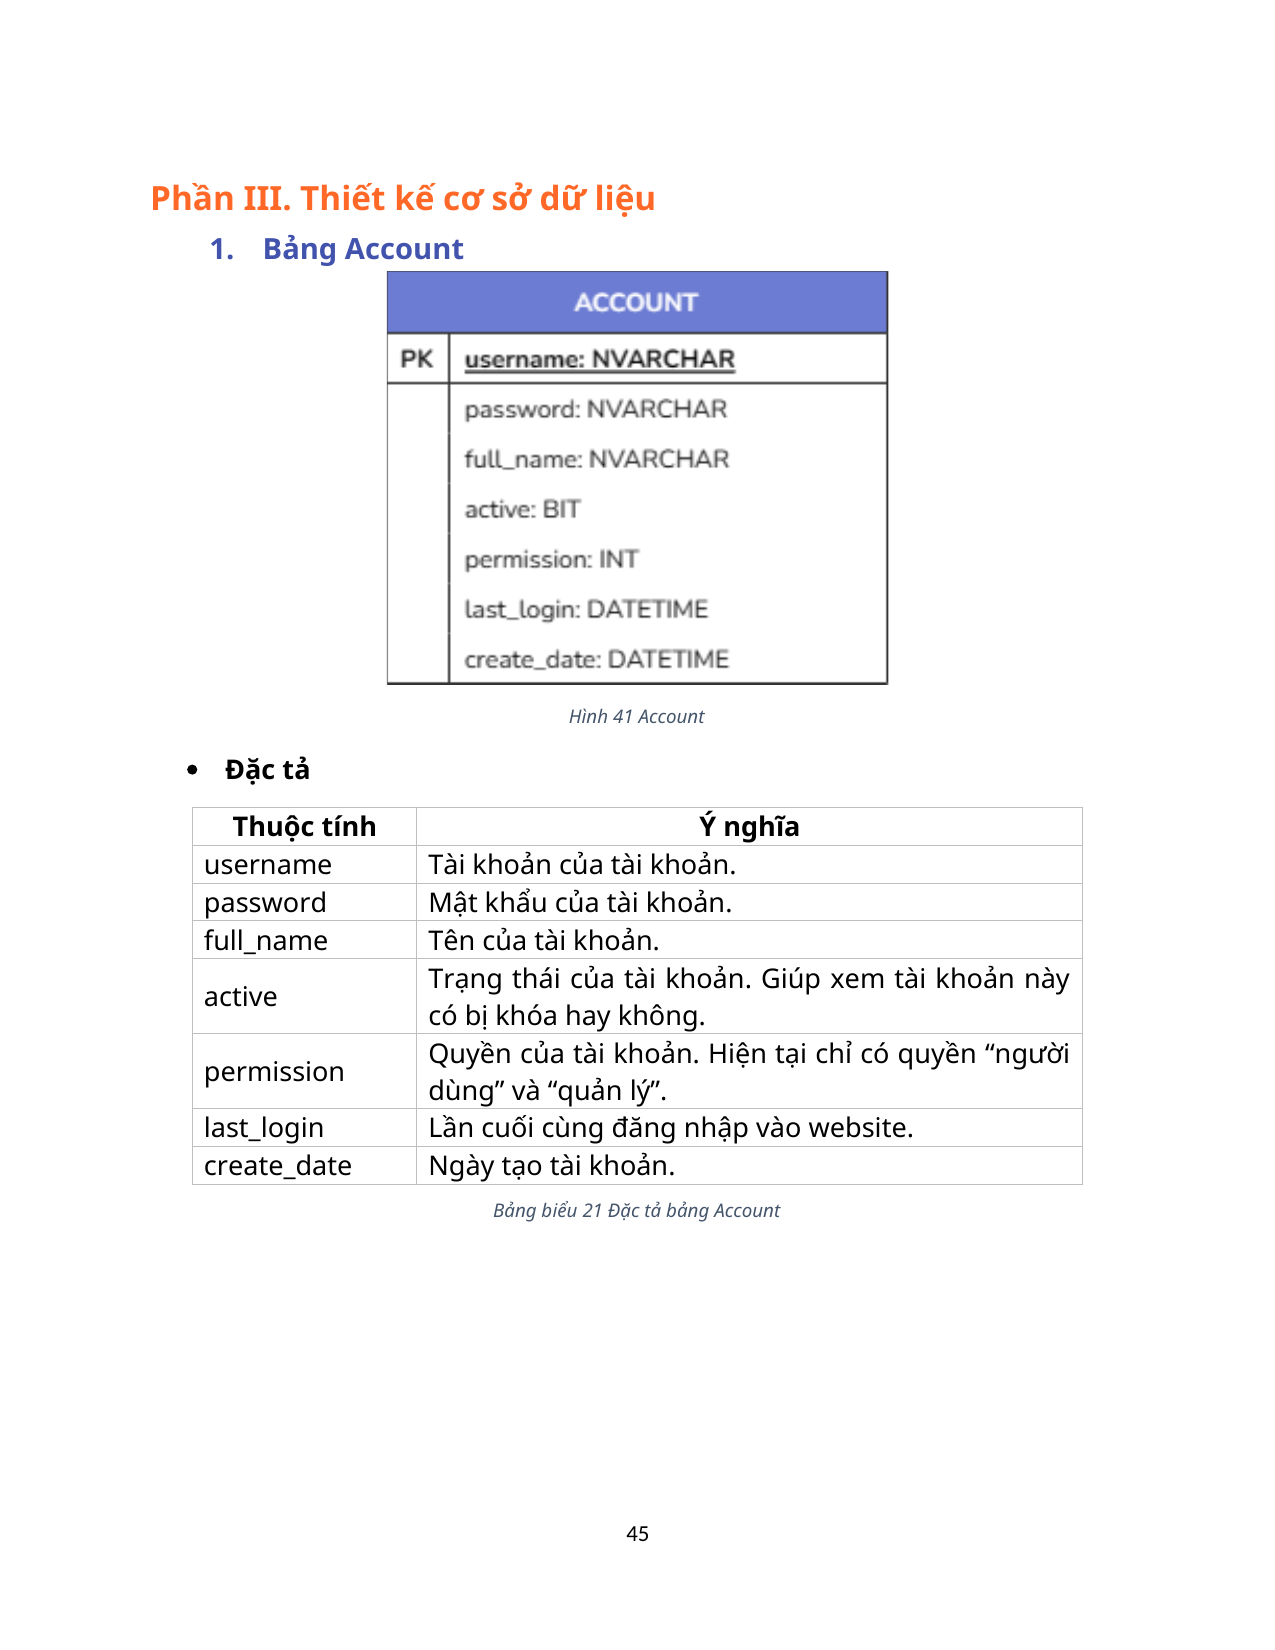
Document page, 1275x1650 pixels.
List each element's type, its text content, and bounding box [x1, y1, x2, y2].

table_cell create_date [193, 1147, 416, 1184]
list Đặc tả [187, 750, 1125, 787]
table_header Ý nghĩa [417, 808, 1082, 844]
table_cell username [193, 846, 416, 882]
subtitle Bảng Account [209, 228, 1125, 268]
text Hình 41 Account [150, 704, 1125, 729]
table_cell last_login [193, 1109, 416, 1146]
table_cell full_name [193, 921, 416, 958]
table_cell active [193, 959, 416, 1033]
table_header Thuộc tính [193, 808, 416, 844]
table_cell Trạng thái của tài khoản. Giúp xem tài khoản này có bị khóa hay không. [417, 959, 1082, 1033]
table_cell Tên của tài khoản. [417, 921, 1082, 958]
table_cell Ngày tạo tài khoản. [417, 1147, 1082, 1184]
table_cell Lần cuối cùng đăng nhập vào website. [417, 1109, 1082, 1146]
table_cell Quyền của tài khoản. Hiện tại chỉ có quyền “người dùng” và “quản lý”. [417, 1034, 1082, 1108]
table_cell Mật khẩu của tài khoản. [417, 884, 1082, 920]
subtitle Thiết kế cơ sở dữ liệu [150, 175, 1125, 220]
table_cell Tài khoản của tài khoản. [417, 846, 1082, 882]
text Bảng biểu 21 Đặc tả bảng Account [150, 1197, 1125, 1223]
picture [386, 271, 889, 685]
table_cell permission [193, 1034, 416, 1108]
table_cell password [193, 884, 416, 920]
